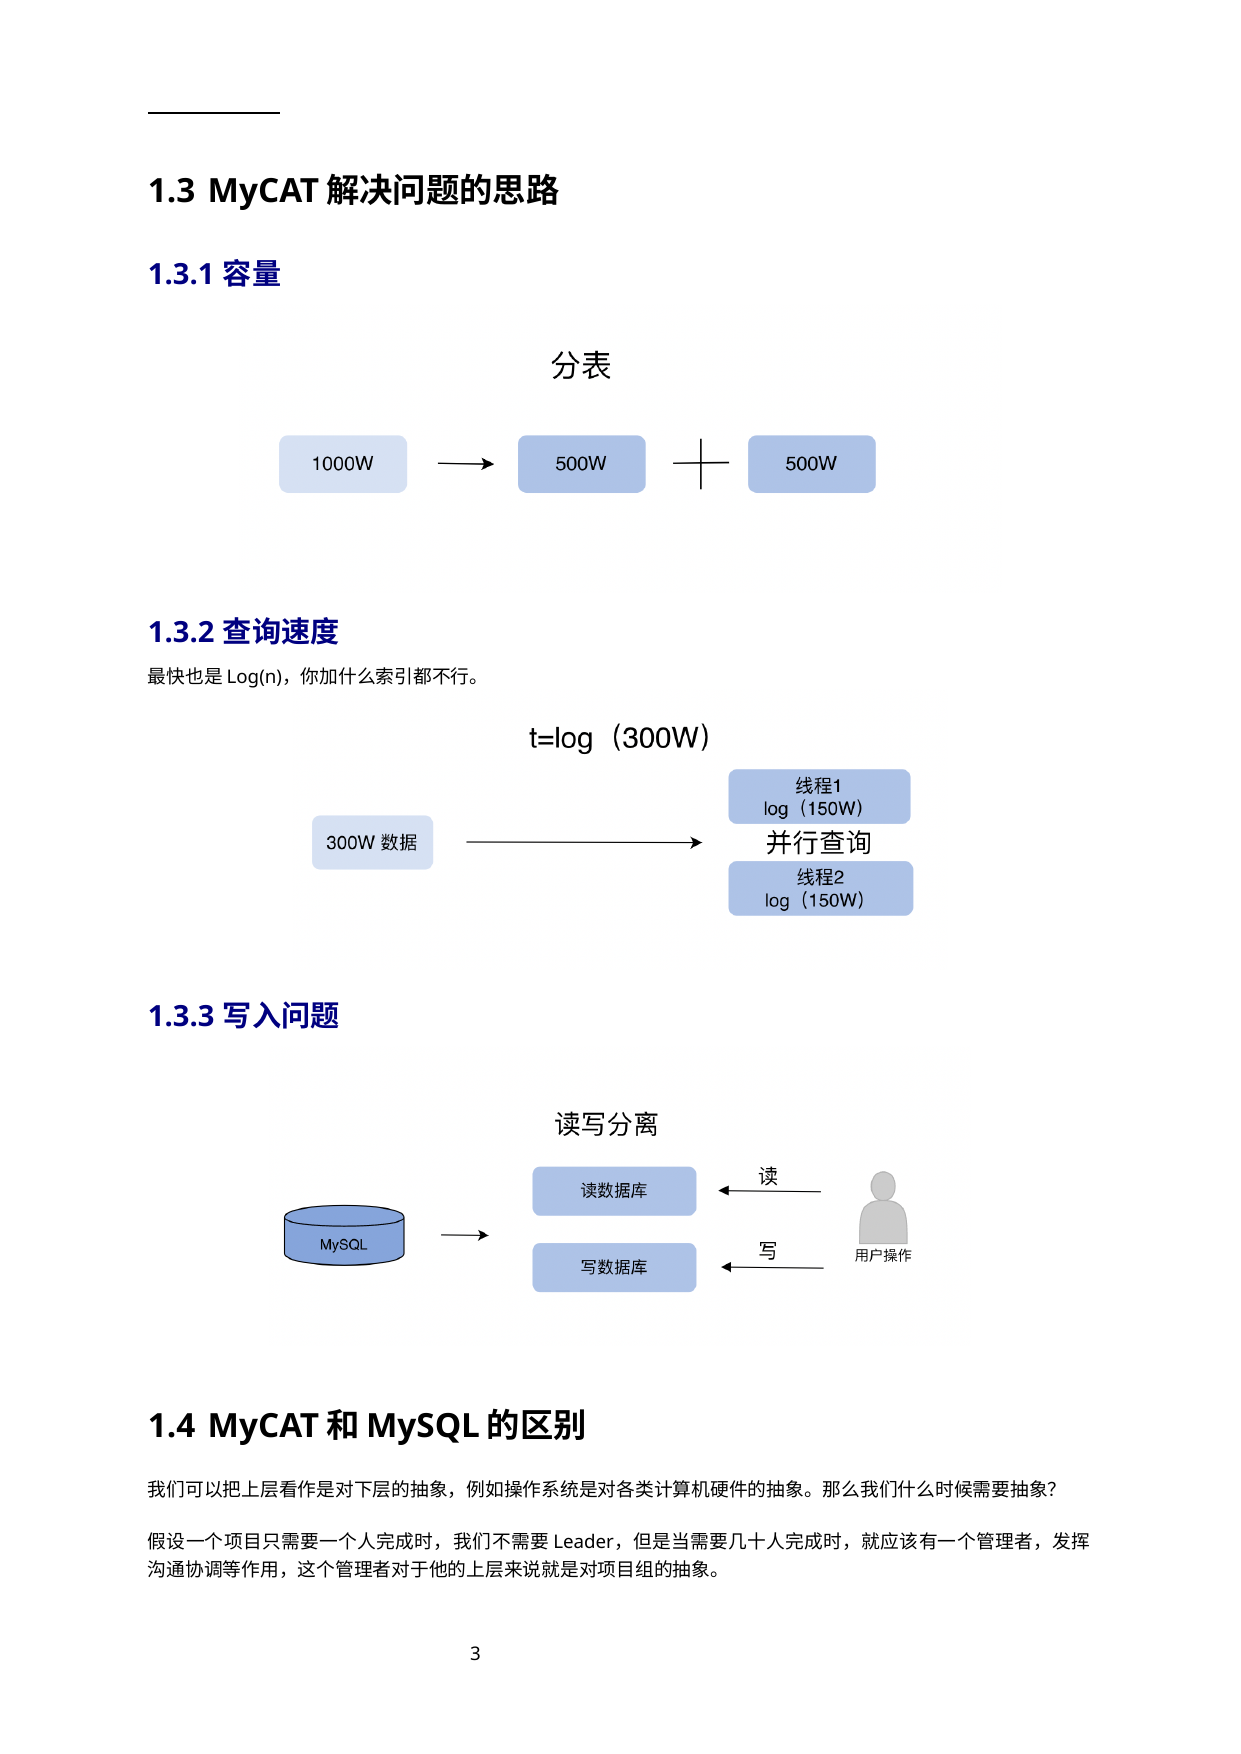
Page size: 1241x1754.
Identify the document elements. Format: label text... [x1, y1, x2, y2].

picture [292, 689, 948, 970]
subtitle 写入问题 [148, 982, 1093, 1047]
picture [238, 304, 1002, 593]
subtitle 查询速度 [148, 597, 1093, 662]
subtitle 容量 [148, 239, 1093, 304]
subtitle MyCAT和MySQL的区别 [148, 1399, 1093, 1447]
text 假设一个项目只需要一个人完成时，我们不需要Leader，但是当需要几十人完成时，就应该有一个管理者，发挥沟通协调等作用，这个管理者对于他的上层来说就是对项目组的抽象。 [148, 1527, 1093, 1581]
subtitle MyCAT解决问题的思路 [148, 164, 1093, 212]
text 最快也是Log(n)，你加什么索引都不行。 [148, 662, 1093, 689]
picture [268, 1046, 972, 1346]
text 我们可以把上层看作是对下层的抽象，例如操作系统是对各类计算机硬件的抽象。那么我们什么时候需要抽象？ [148, 1474, 1093, 1502]
